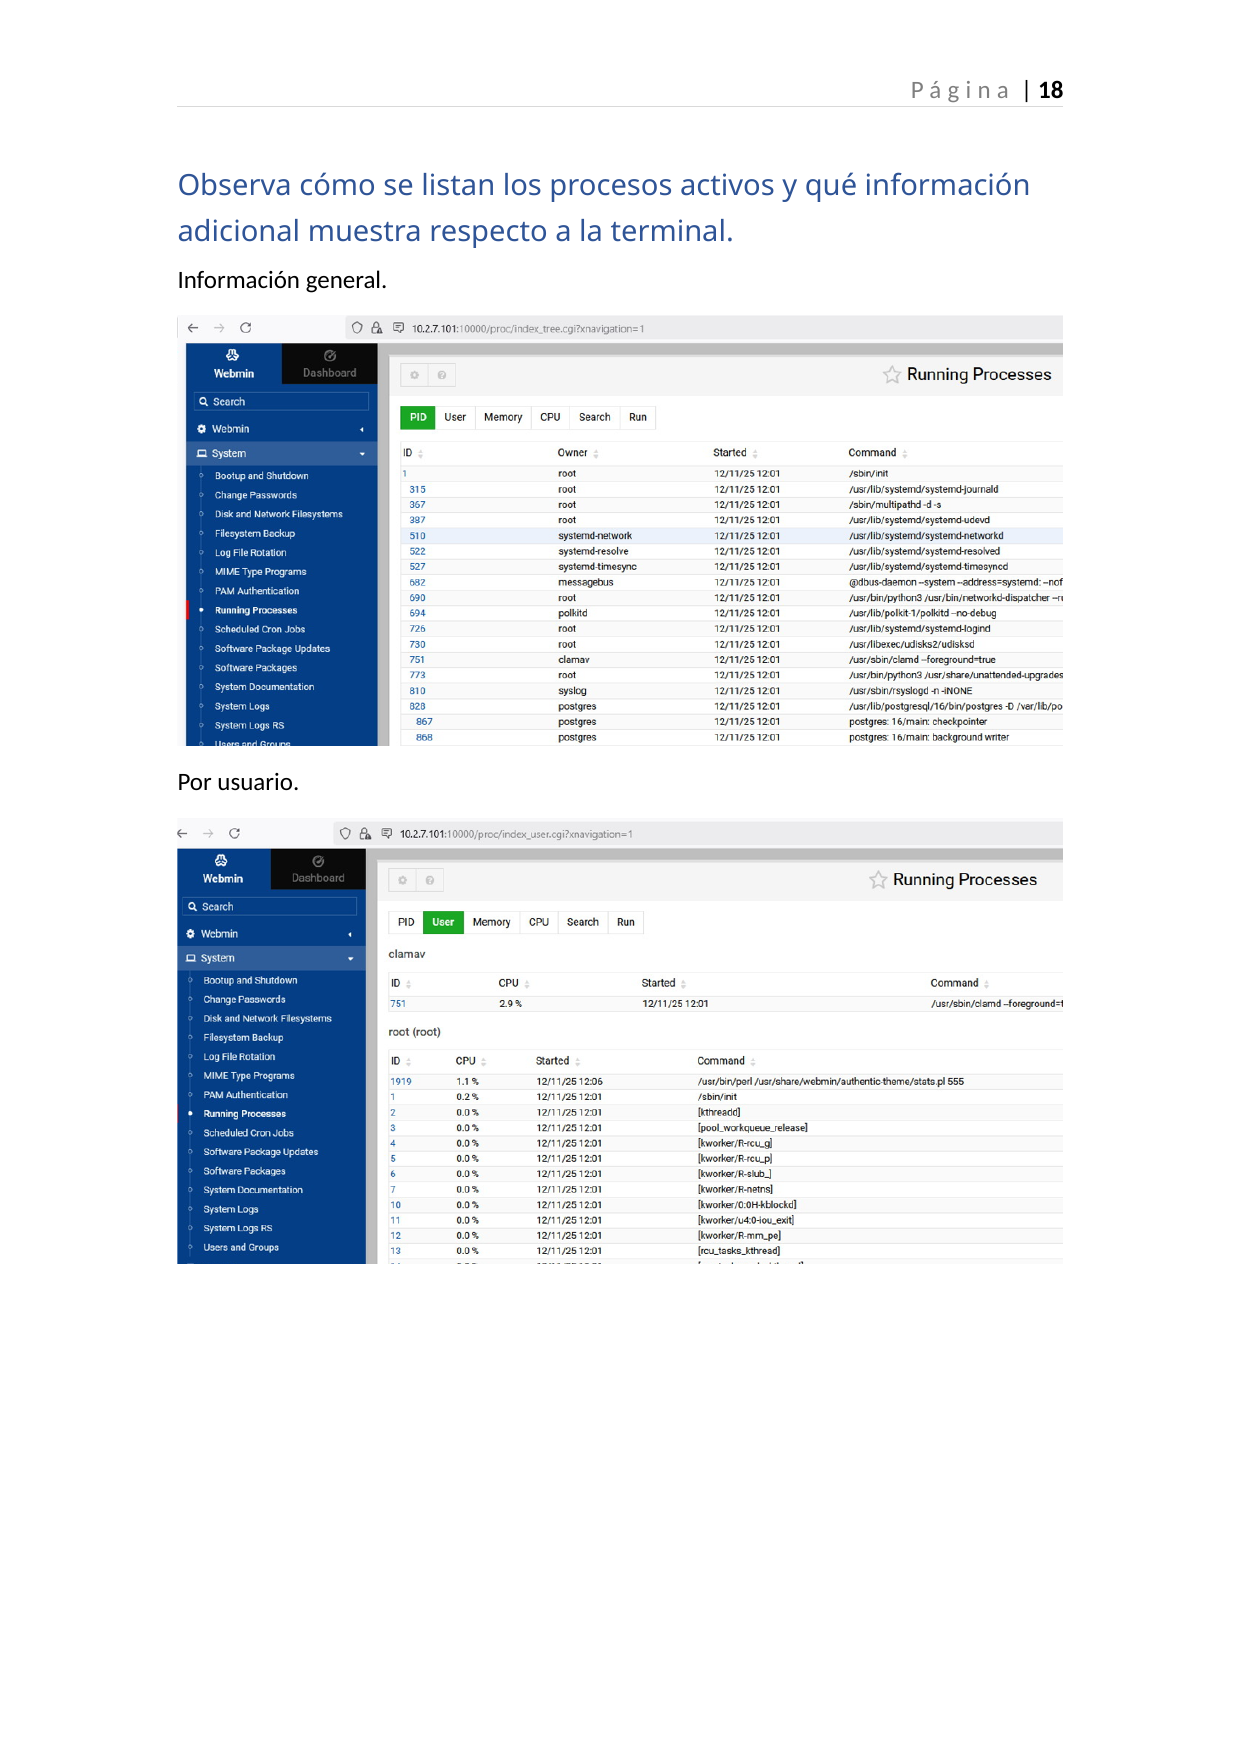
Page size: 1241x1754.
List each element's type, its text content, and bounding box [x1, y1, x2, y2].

text Información general. [177, 264, 1063, 294]
picture [177, 315, 1063, 746]
picture [177, 818, 1063, 1264]
text Por usuario. [177, 766, 1063, 797]
subtitle Observa cómo se listan los procesos activos y qué información adicional muestra respecto a la terminal. [177, 164, 1063, 249]
